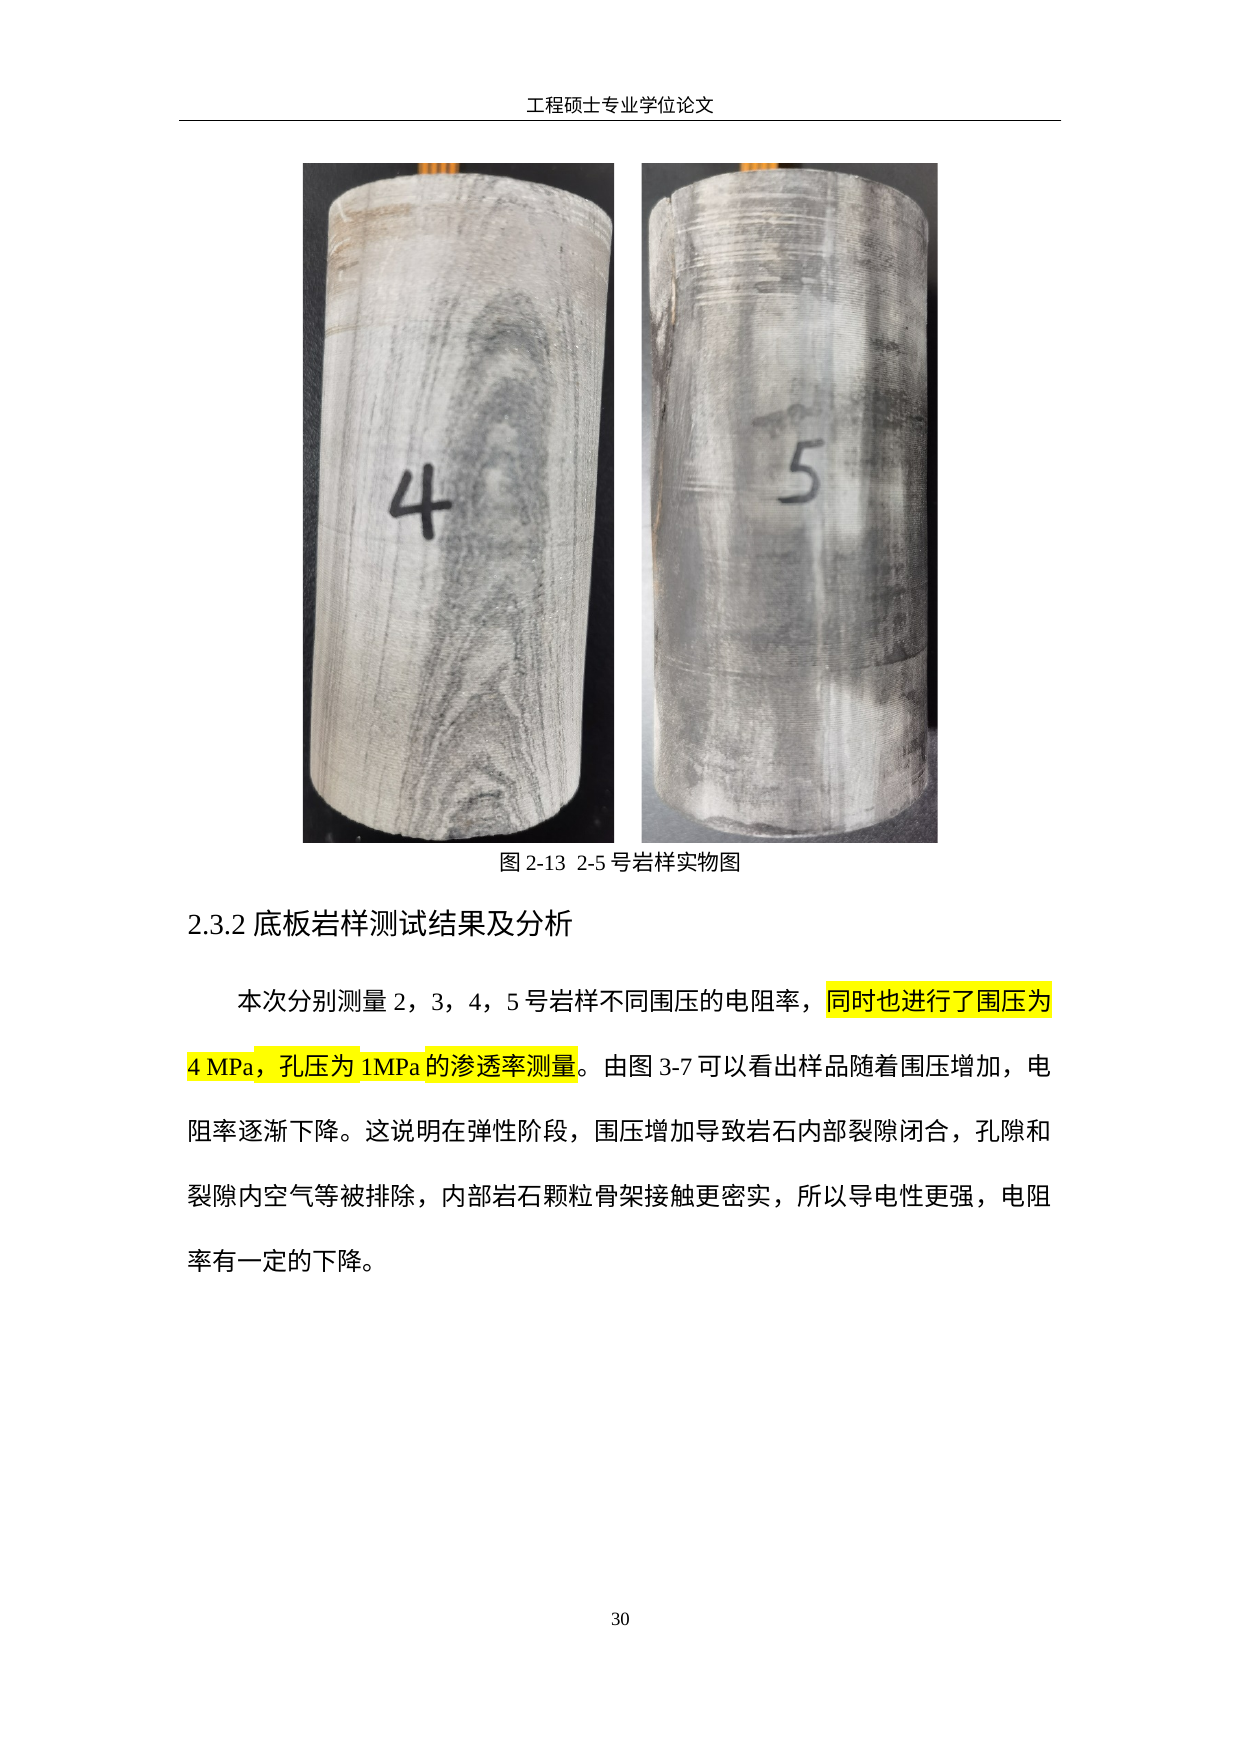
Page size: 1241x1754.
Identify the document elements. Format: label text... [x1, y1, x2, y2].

text 2.3.2 底板岩样测试结果及分析 [187, 889, 1053, 954]
picture [302, 163, 615, 843]
text 本次分别测量2，3，4，5号岩样不同围压的电阻率，同时也进行了围压为4 MPa，孔压为1MPa的渗透率测量。由图3-7可以看出样品随着围压增加，电阻率逐渐下降。这说明在弹性阶段，围压增加导致岩石内部裂隙闭合，孔隙和裂隙内空气等被排除，内部岩石颗粒骨架接触更密实，所以导电性更强，电阻率有一定的下降。 [187, 967, 1053, 1292]
picture [641, 163, 938, 843]
text 图 2-13 2-5号岩样实物图 [187, 844, 1053, 877]
